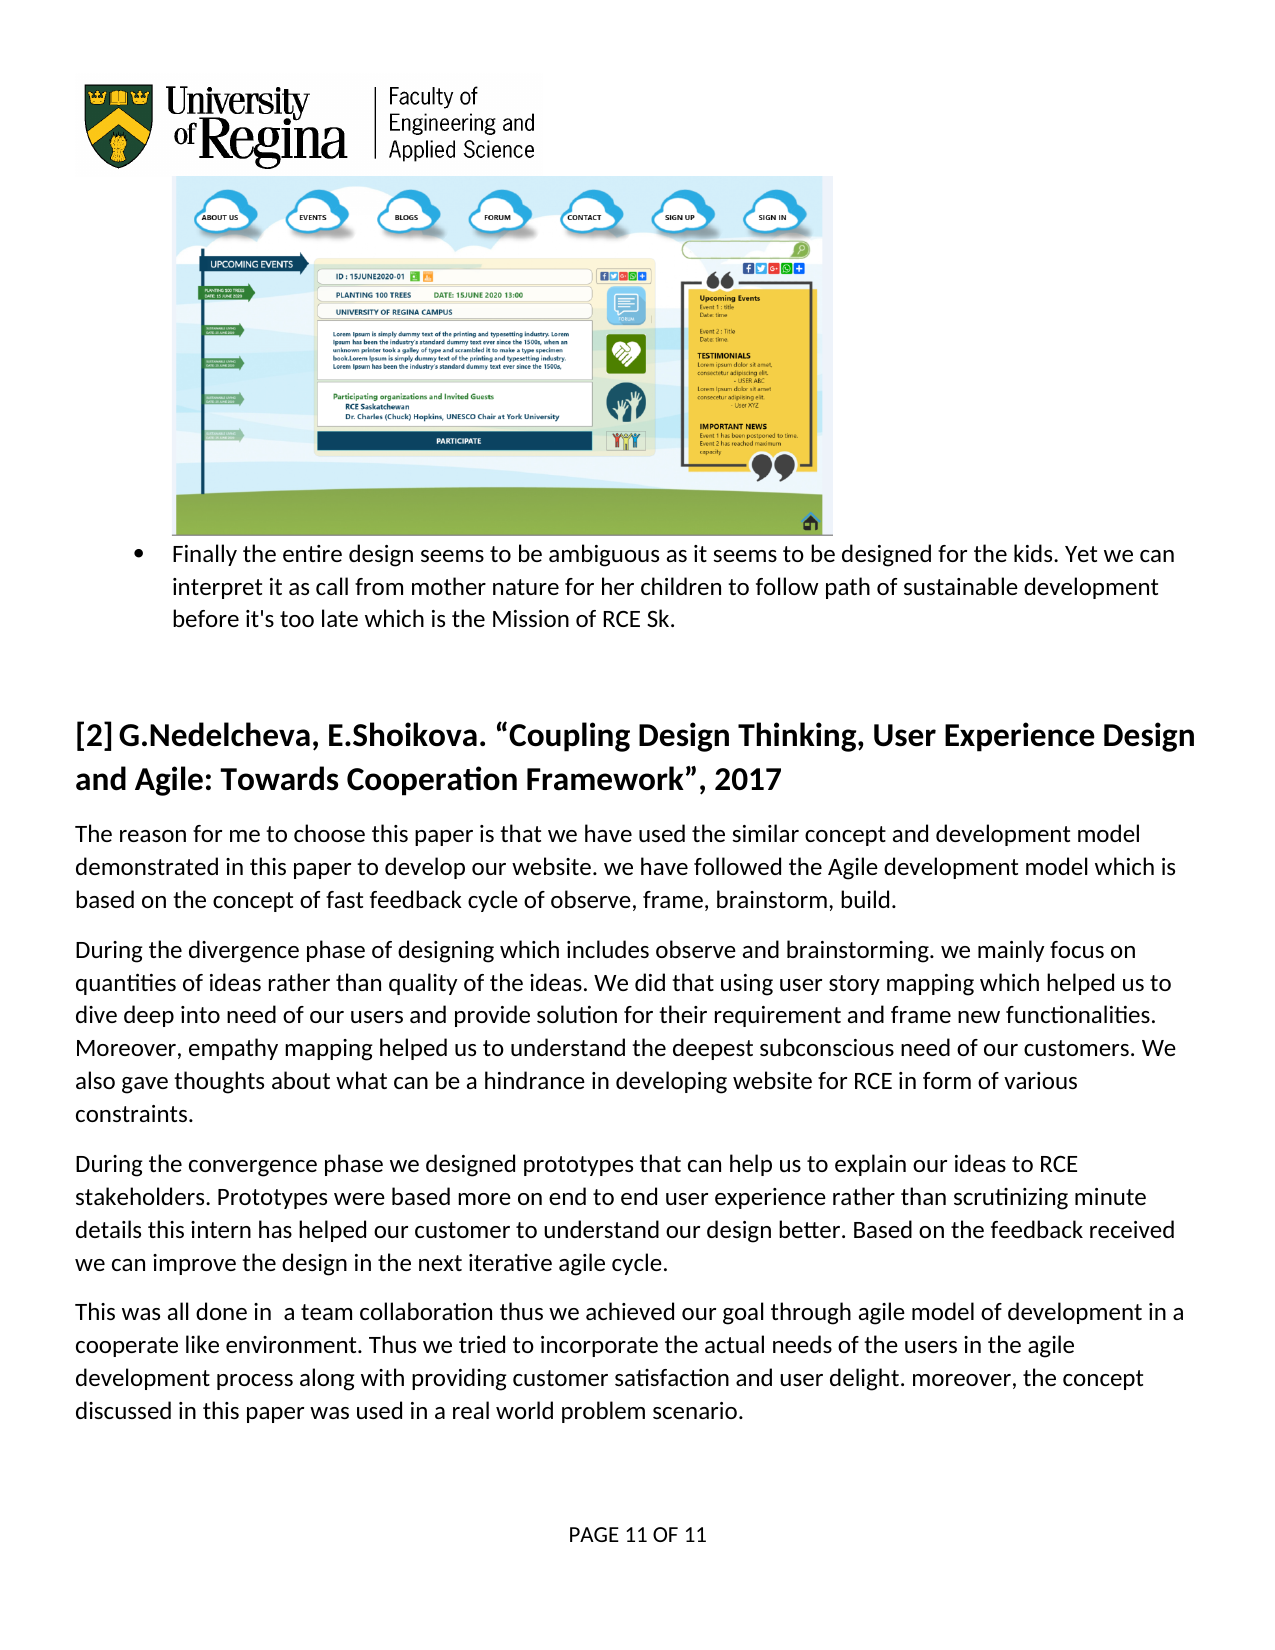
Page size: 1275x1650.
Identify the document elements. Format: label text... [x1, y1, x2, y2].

list Finally the entire design seems to be ambiguous as it seems to be designed for the kids. Yet we can interpret it as call from mother nature for her children to follow path of sustainable development before it's too late which is the Mission of RCE Sk. [134, 538, 1200, 634]
text This was all done in a team collaboration thus we achieved our goal through agile model of development in a cooperate like environment. Thus we tried to incorporate the actual needs of the users in the agile development process along with providing customer satisfaction and user delight. moreover, the concept discussed in this paper was used in a real world problem scenario. [75, 1296, 1200, 1426]
text The reason for me to choose this paper is that we have used the similar concept and development model demonstrated in this paper to develop our website. we have followed the Agile development model which is based on the concept of fast feedback cycle of observe, frame, brainstorm, build. [75, 818, 1200, 915]
text [2] G.Nedelcheva, E.Shoikova. “Coupling Design Thinking, User Experience Design and Agile: Towards Cooperation Framework”, 2017 [75, 714, 1200, 798]
text During the divergence phase of designing which includes observe and brainstorming. we mainly focus on quantities of ideas rather than quality of the ideas. We did that using user story mapping which helped us to dive deep into need of our users and provide solution for their requirement and frame new functionalities. Moreover, empathy mapping helped us to understand the deepest subconscious need of our customers. We also gave thoughts about what can be a hindrance in developing website for RCE in form of various constraints. [75, 934, 1200, 1129]
text During the convergence phase we designed prototypes that can help us to explain our ideas to RCE stakeholders. Prototypes were based more on end to end user experience rather than scrutinizing minute details this intern has helped our customer to understand our design better. Based on the feedback received we can improve the design in the next iterative agile cycle. [75, 1148, 1200, 1277]
picture [75, 73, 833, 536]
